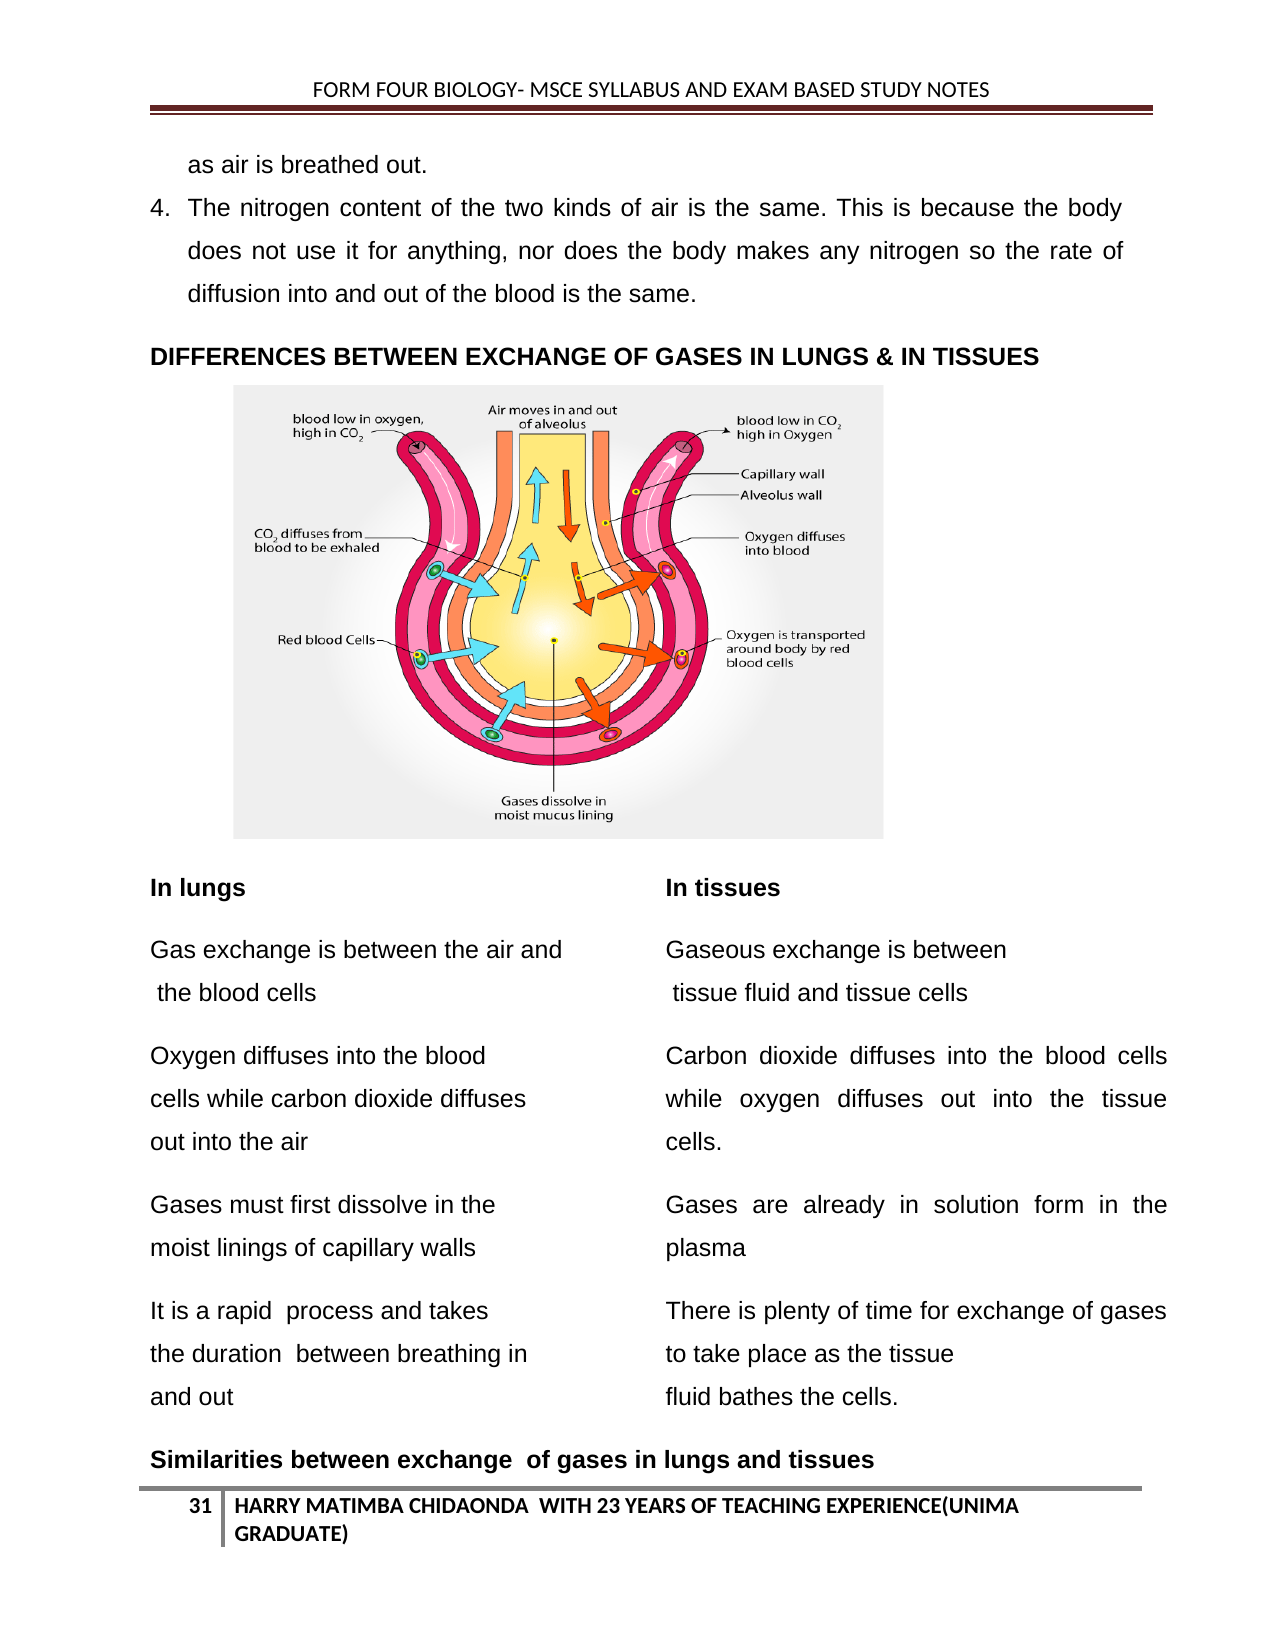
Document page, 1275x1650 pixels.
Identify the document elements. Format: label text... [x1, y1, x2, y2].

table_cell Carbon dioxide diffuses into the blood cells while oxygen diffuses out into the tissue cells. [654, 1041, 1142, 1190]
text DIFFERENCES BETWEEN EXCHANGE OF GASES IN LUNGS & IN TISSUES [150, 342, 1191, 371]
table_cell Gases must first dissolve in the moist linings of capillary walls [139, 1190, 654, 1296]
table_cell In lungs [139, 873, 654, 935]
table_cell It is a rapid process and takes the duration between breathing in and out [139, 1296, 654, 1445]
table_header [139, 385, 1142, 873]
table_cell Gases are already in solution form in the plasma [654, 1190, 1142, 1296]
table_cell Gas exchange is between the air and the blood cells [139, 935, 654, 1041]
picture [233, 385, 923, 839]
table_cell Gaseous exchange is between tissue fluid and tissue cells [654, 935, 1142, 1041]
table_cell Similarities between exchange of gases in lungs and tissues [139, 1445, 1142, 1474]
table_cell Oxygen diffuses into the blood cells while carbon dioxide diffuses out into the air [139, 1041, 654, 1190]
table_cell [139, 150, 1136, 342]
table_cell There is plenty of time for exchange of gases to take place as the tissue fluid bathes the cells. [654, 1296, 1142, 1445]
table_cell In tissues [654, 873, 1142, 935]
